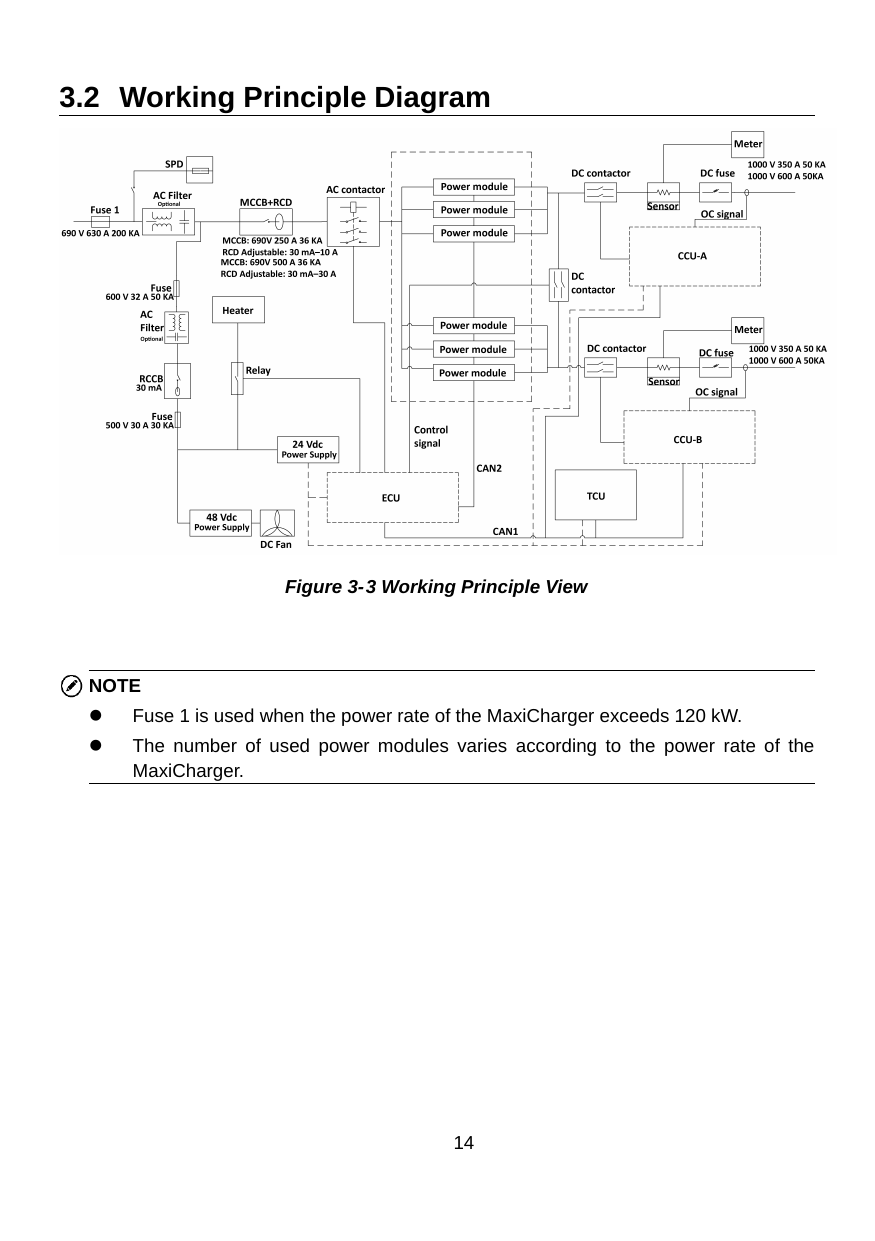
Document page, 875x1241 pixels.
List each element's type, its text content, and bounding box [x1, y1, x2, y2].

list The number of used power modules varies according to the power rate of the MaxiCharger. [89, 733, 815, 783]
list Fuse 1 is used when the power rate of the MaxiCharger exceeds 120 kW. [89, 703, 815, 728]
text NOTE [89, 671, 815, 698]
subtitle Working Principle Diagram [59, 84, 815, 115]
picture [59, 128, 838, 555]
picture [59, 673, 83, 698]
text Figure 3-3 Working Principle View [59, 555, 815, 598]
